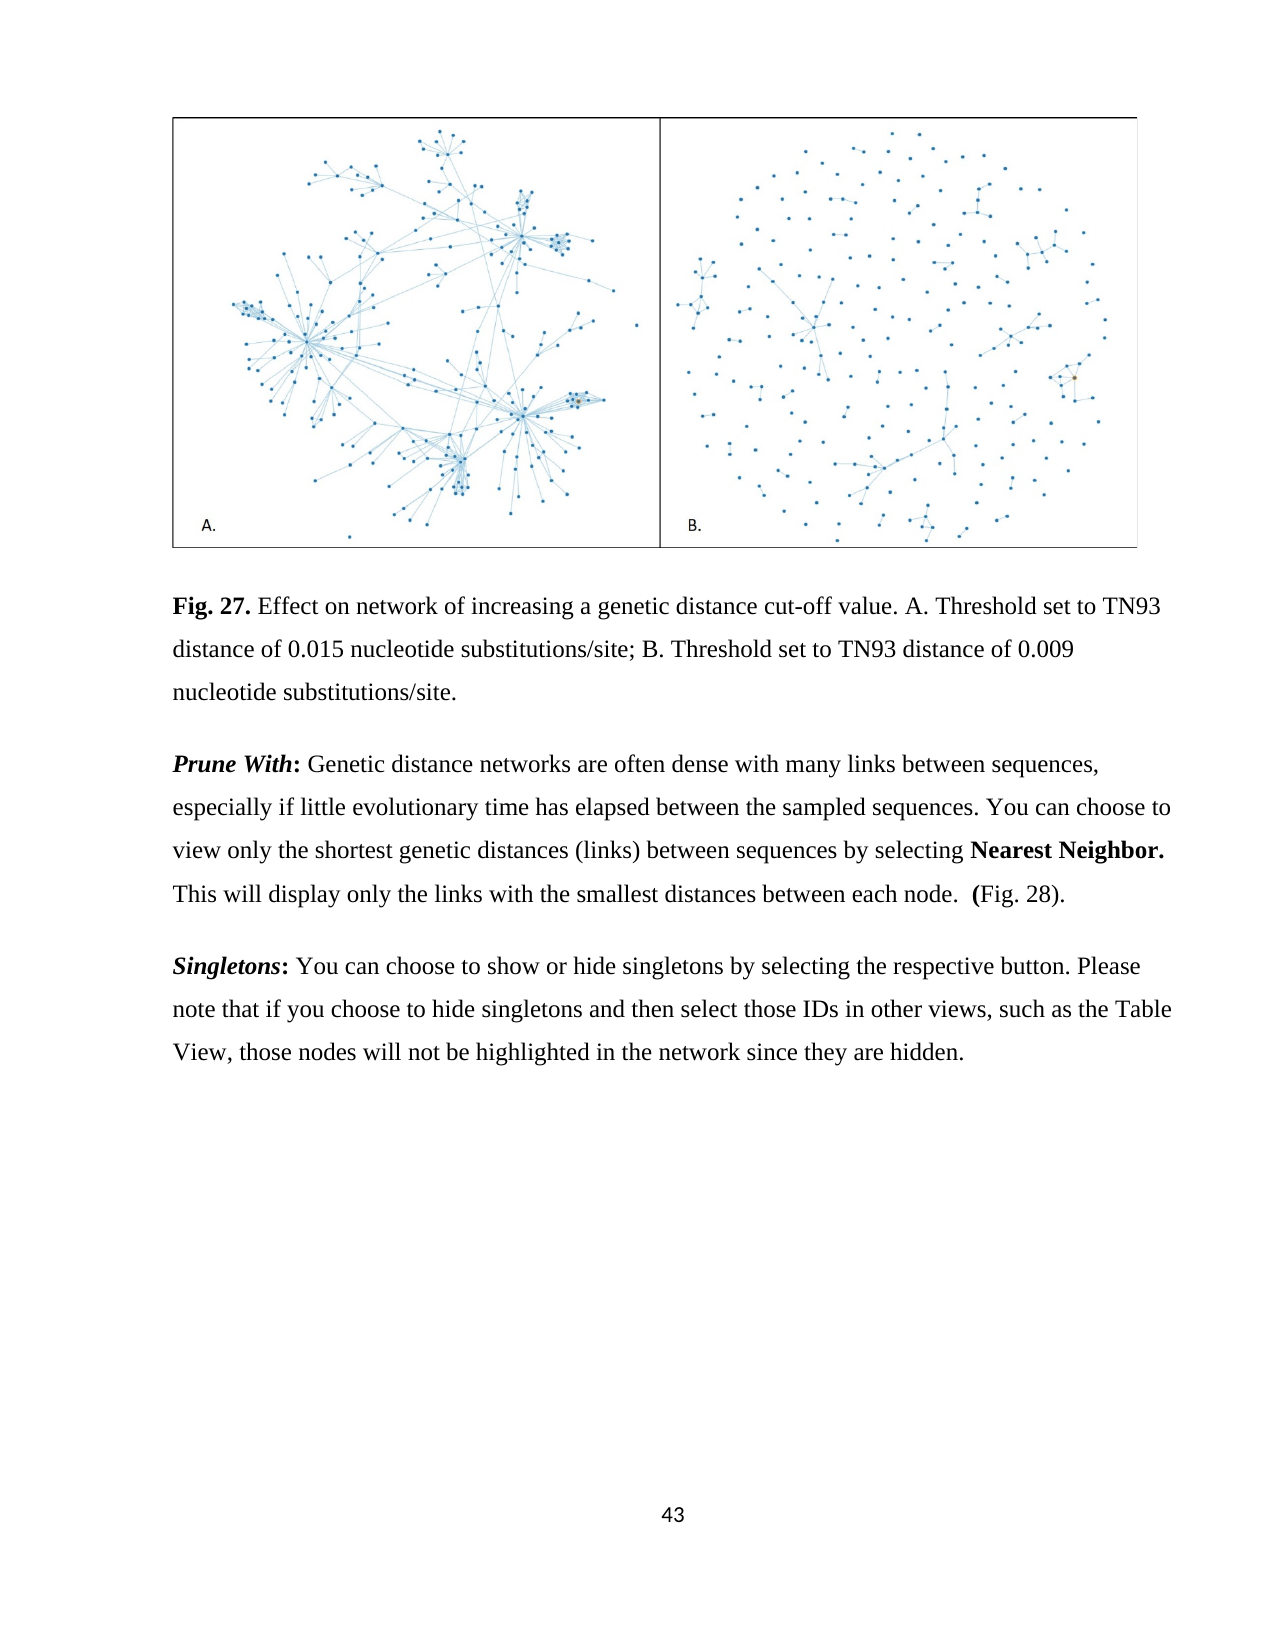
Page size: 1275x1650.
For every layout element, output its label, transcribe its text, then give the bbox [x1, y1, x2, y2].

text Fig. 27. Effect on network of increasing a genetic distance cut-off value. A. Threshold set to TN93 distance of 0.015 nucleotide substitutions/site; B. Threshold set to TN93 distance of 0.009 nucleotide substitutions/site. [172, 591, 1173, 706]
text Singletons: You can choose to show or hide singletons by selecting the respective button. Please note that if you choose to hide singletons and then select those IDs in other views, such as the Table View, those nodes will not be highlighted in the network since they are hidden. [172, 951, 1173, 1066]
text Prune With: Genetic distance networks are often dense with many links between sequences, especially if little evolutionary time has elapsed between the sampled sequences. You can choose to view only the shortest genetic distances (links) between sequences by selecting Nearest Neighbor. This will display only the links with the smallest distances between each node. (Fig. 28). [172, 749, 1173, 907]
picture [172, 117, 1138, 548]
